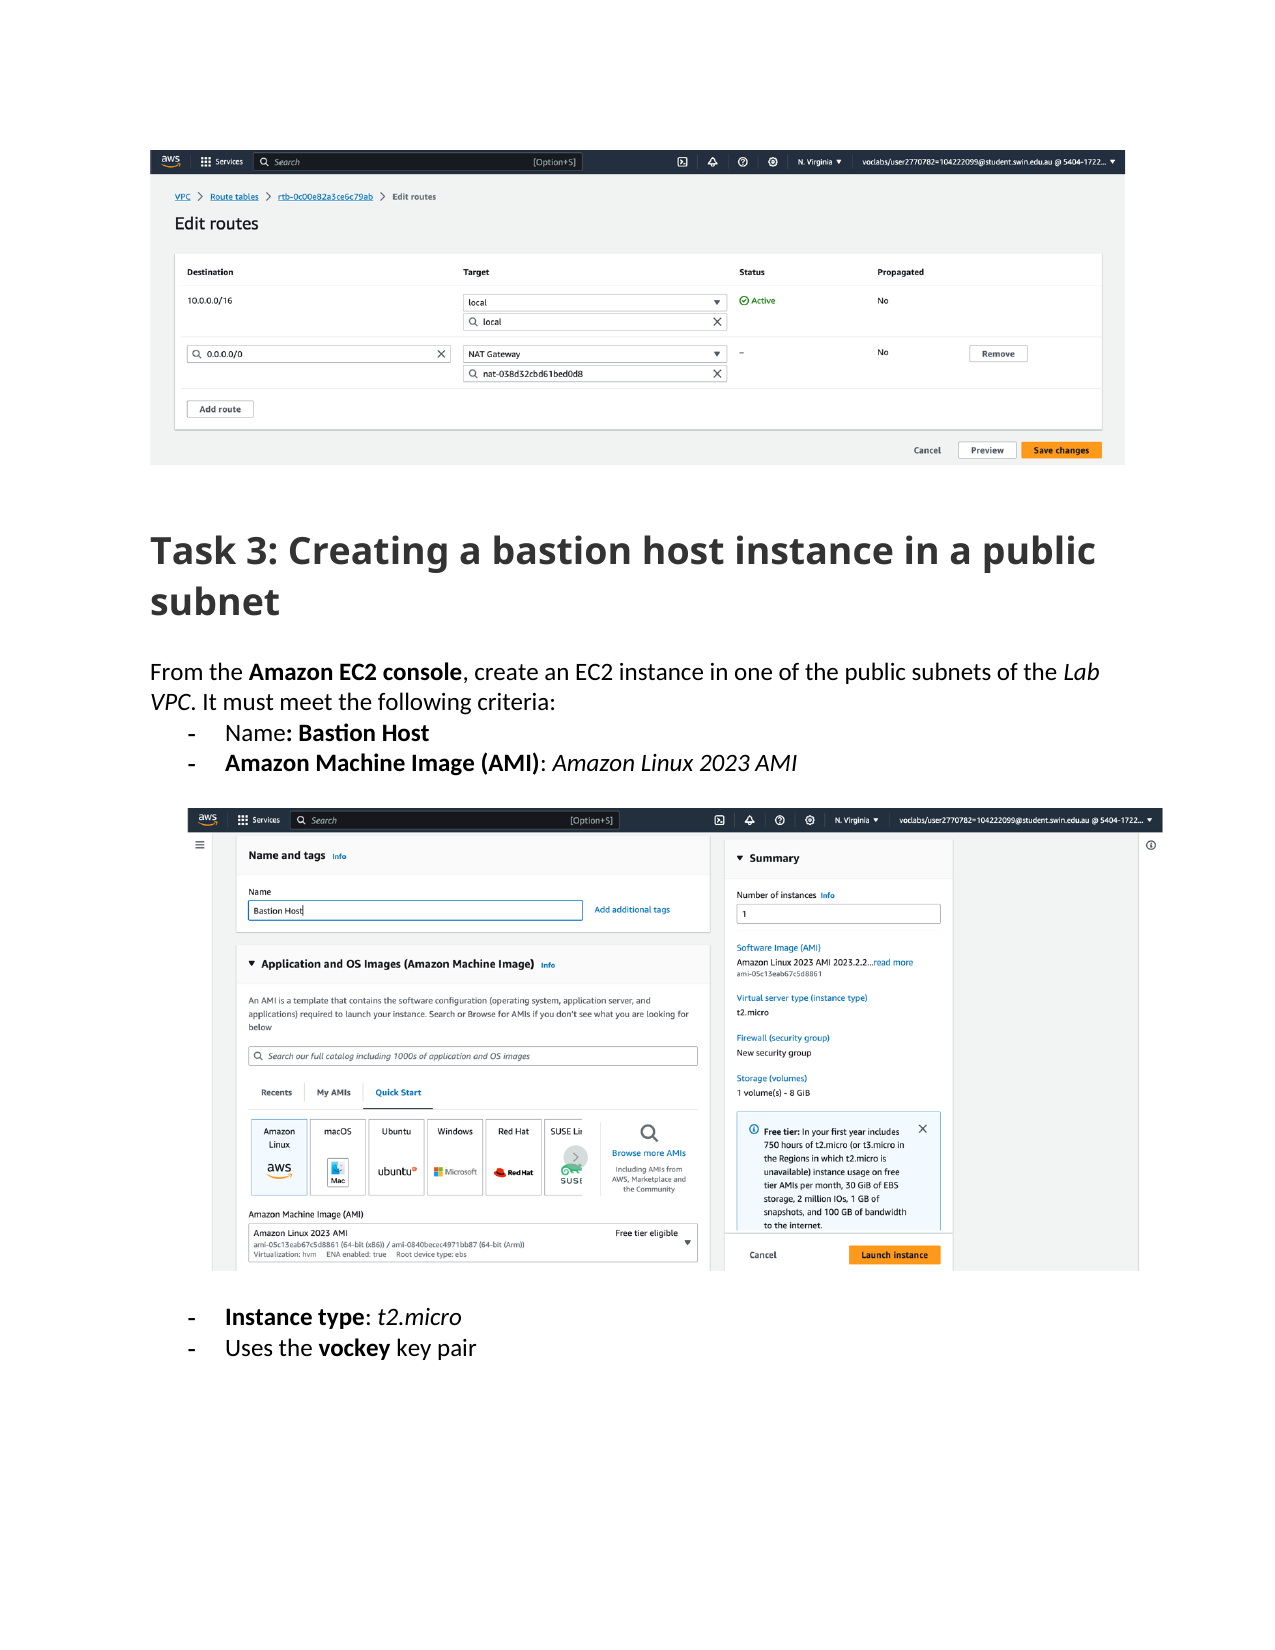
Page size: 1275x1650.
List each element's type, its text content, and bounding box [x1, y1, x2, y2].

picture [150, 150, 1125, 465]
list Name: Bastion Host [187, 717, 1125, 747]
text From the Amazon EC2 console, create an EC2 instance in one of the public subnets of the Lab VPC. It must meet the following criteria: [150, 656, 1125, 717]
list Amazon Machine Image (AMI): Amazon Linux 2023 AMI [187, 747, 1125, 778]
subtitle Task 3: Creating a bastion host instance in a public subnet [150, 524, 1125, 627]
list Uses the vockey key pair [187, 1332, 1125, 1362]
picture [187, 808, 1163, 1271]
list Instance type: t2.micro [187, 1301, 1125, 1332]
